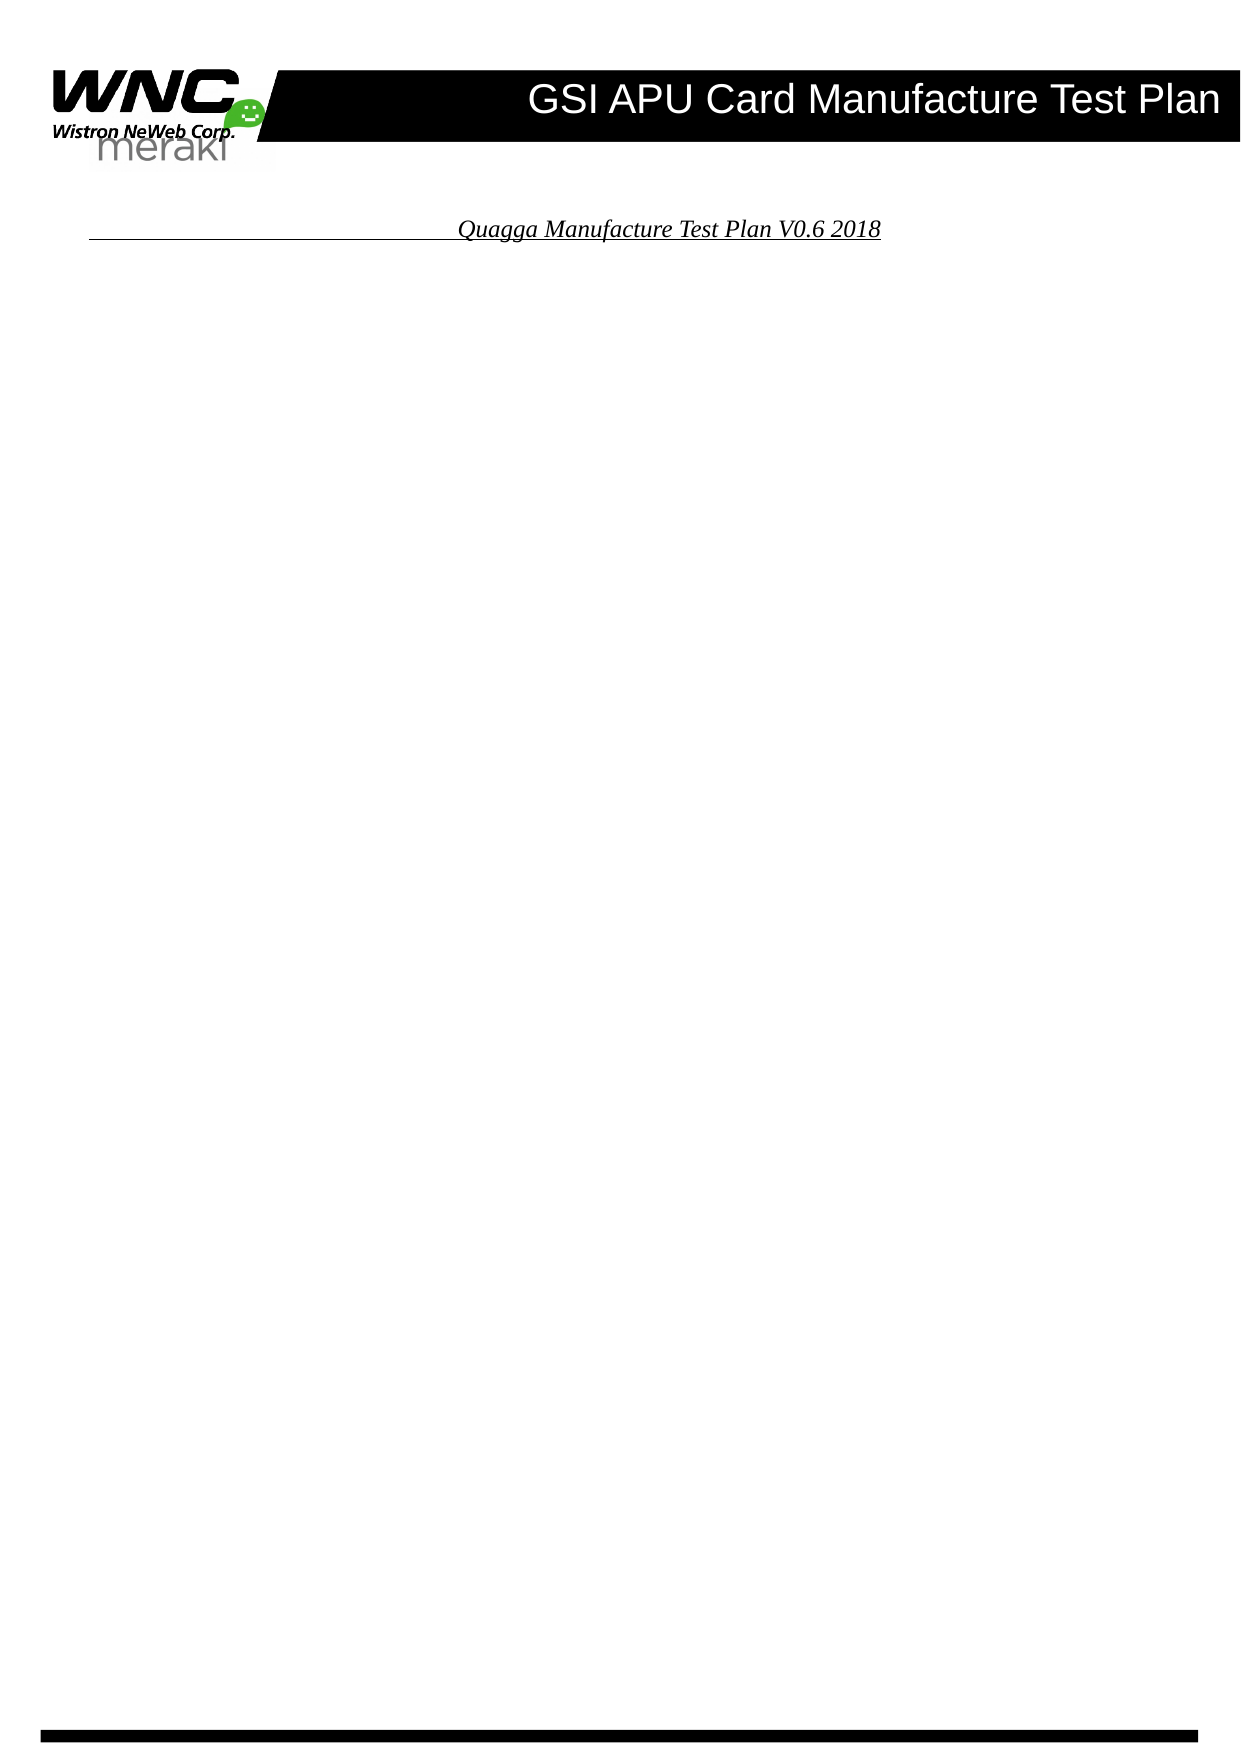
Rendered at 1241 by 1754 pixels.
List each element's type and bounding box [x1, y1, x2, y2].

picture [0, 28, 1241, 172]
